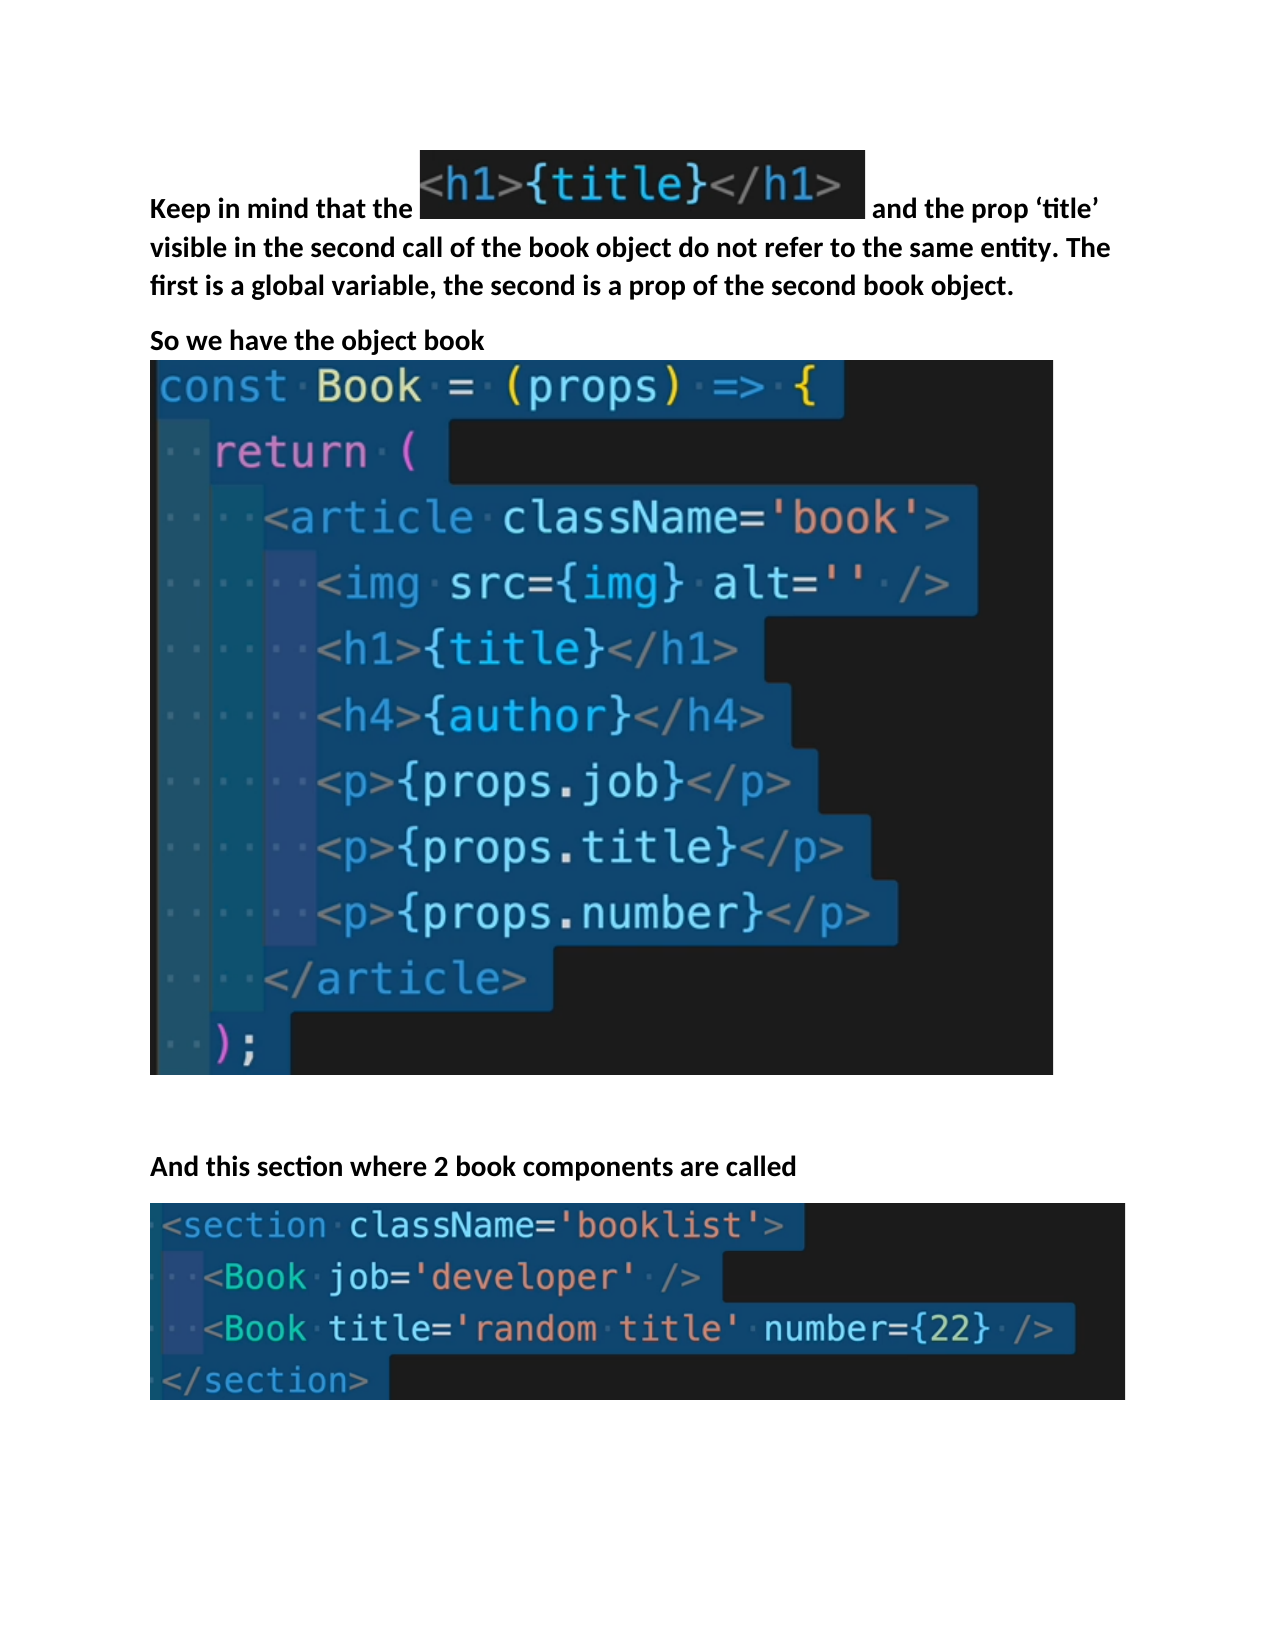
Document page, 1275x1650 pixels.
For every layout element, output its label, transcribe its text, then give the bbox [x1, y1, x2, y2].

text Keep in mind that the and the prop ‘title’ visible in the second call of the book object do not refer to the same entity. The first is a global variable, the second is a prop of the second book object. [150, 150, 1125, 303]
picture [150, 1203, 1125, 1400]
picture [150, 360, 1054, 1075]
text And this section where 2 book components are called [150, 1148, 1125, 1184]
picture [419, 150, 866, 219]
